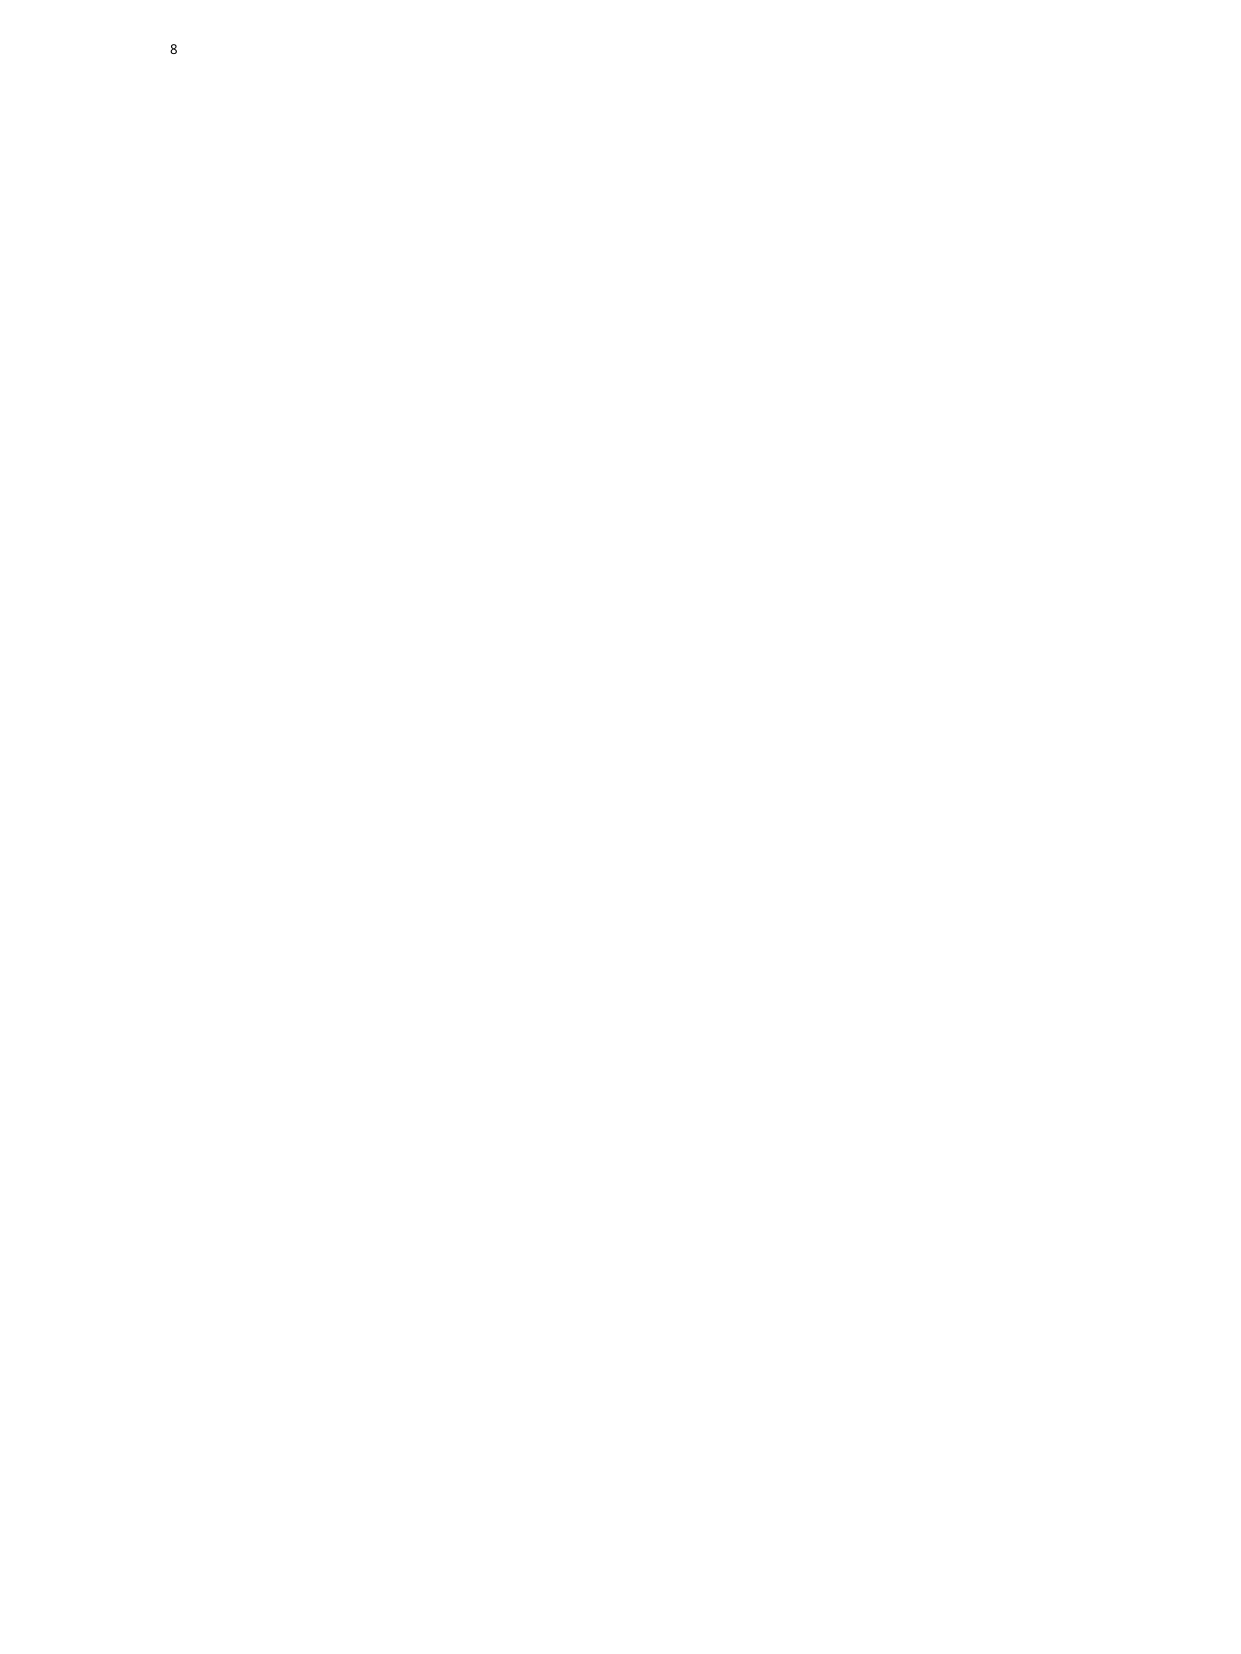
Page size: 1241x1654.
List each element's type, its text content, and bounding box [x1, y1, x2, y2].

text 8 [170, 35, 1166, 59]
